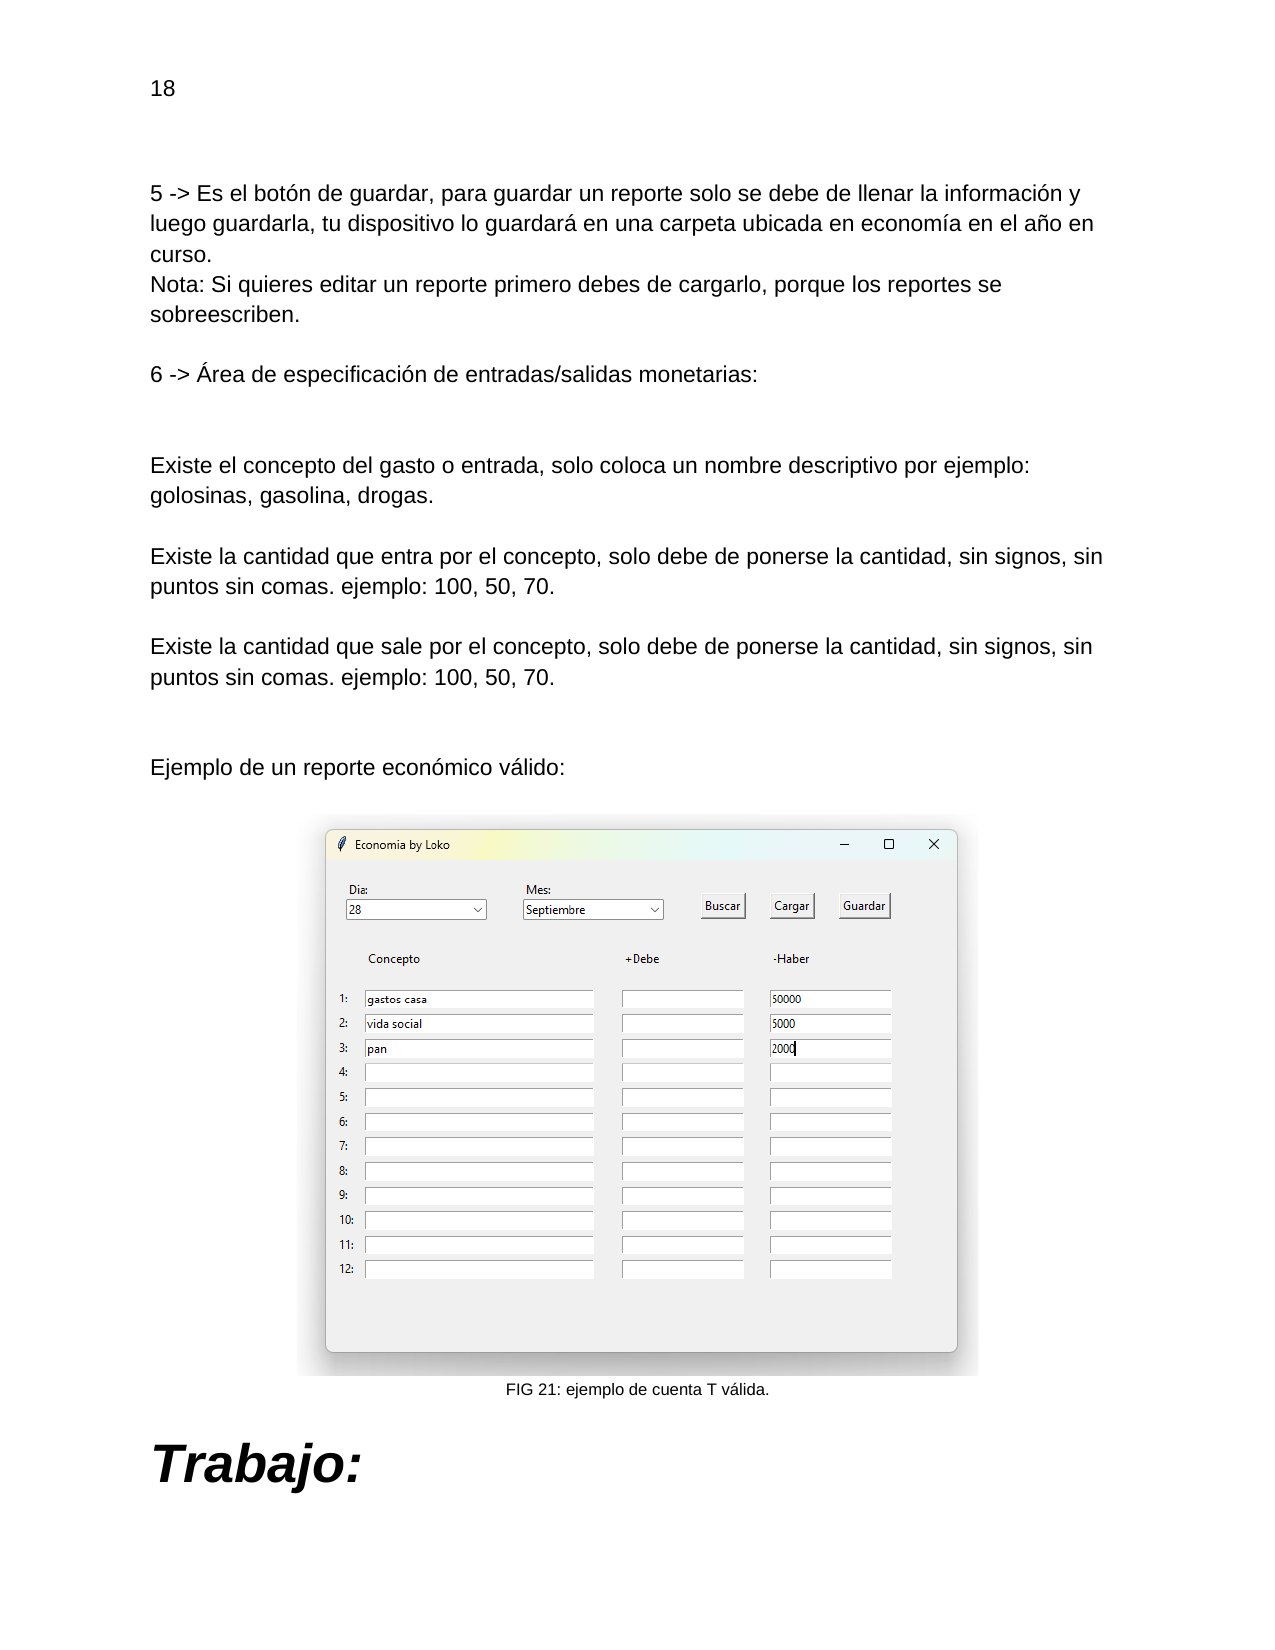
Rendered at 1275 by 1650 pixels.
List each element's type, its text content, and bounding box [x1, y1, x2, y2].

text Existe la cantidad que sale por el concepto, solo debe de ponerse la cantidad, sin signos, sin puntos sin comas. ejemplo: 100, 50, 70. [150, 633, 1125, 690]
text FIG 21: ejemplo de cuenta T válida. [150, 1379, 1125, 1398]
text Existe la cantidad que entra por el concepto, solo debe de ponerse la cantidad, sin signos, sin puntos sin comas. ejemplo: 100, 50, 70. [150, 543, 1125, 599]
picture [296, 814, 979, 1376]
text 5 -> Es el botón de guardar, para guardar un reporte solo se debe de llenar la información y luego guardarla, tu dispositivo lo guardará en una carpeta ubicada en economía en el año en curso. [150, 180, 1125, 267]
text Nota: Si quieres editar un reporte primero debes de cargarlo, porque los reportes se sobreescriben. [150, 271, 1125, 327]
text Ejemplo de un reporte económico válido: [150, 754, 1125, 781]
text Trabajo: [150, 1432, 1125, 1494]
text Existe el concepto del gasto o entrada, solo coloca un nombre descriptivo por ejemplo: golosinas, gasolina, drogas. [150, 452, 1125, 509]
text 6 -> Área de especificación de entradas/salidas monetarias: [150, 361, 1125, 388]
